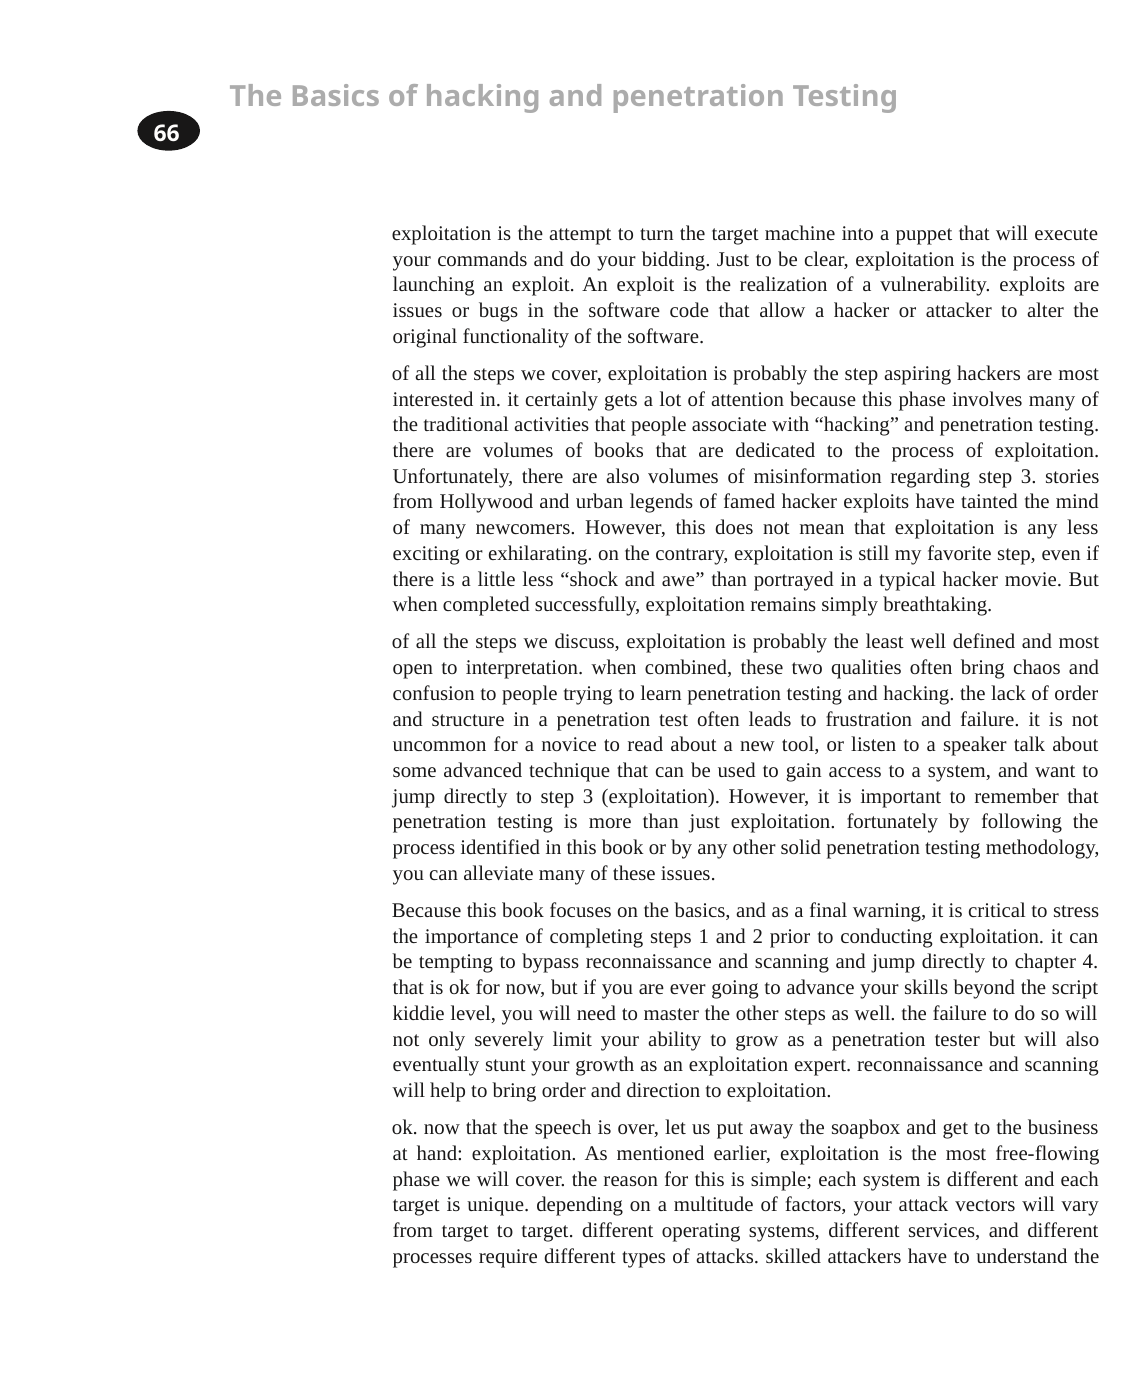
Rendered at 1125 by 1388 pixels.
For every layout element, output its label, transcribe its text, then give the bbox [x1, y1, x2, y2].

text of all the steps we discuss, exploitation is probably the least well defined and most open to interpretation. when combined, these two qualities often bring chaos and confusion to people trying to learn penetration testing and hacking. the lack of order and structure in a penetration test often leads to frustration and failure. it is not uncommon for a novice to read about a new tool, or listen to a speaker talk about some advanced technique that can be used to gain access to a system, and want to jump directly to step 3 (exploitation). However, it is important to remember that penetration testing is more than just exploitation. fortunately by following the process identified in this book or by any other solid penetration testing methodology, you can alleviate many of these issues. [392, 629, 1100, 885]
text exploitation is the attempt to turn the target machine into a puppet that will execute your commands and do your bidding. Just to be clear, exploitation is the process of launching an exploit. An exploit is the realization of a vulnerability. exploits are issues or bugs in the software code that allow a hacker or attacker to alter the original functionality of the software. [392, 221, 1100, 348]
subtitle 66 [153, 117, 924, 148]
text of all the steps we cover, exploitation is probably the step aspiring hackers are most interested in. it certainly gets a lot of attention because this phase involves many of the traditional activities that people associate with “hacking” and penetration testing. there are volumes of books that are dedicated to the process of exploitation. Unfortunately, there are also volumes of misinformation regarding step 3. stories from Hollywood and urban legends of famed hacker exploits have tainted the mind of many newcomers. However, this does not mean that exploitation is any less exciting or exhilarating. on the contrary, exploitation is still my favorite step, even if there is a little less “shock and awe” than portrayed in a typical hacker movie. But when completed successfully, exploitation remains simply breathtaking. [392, 361, 1100, 616]
text Because this book focuses on the basics, and as a final warning, it is critical to stress the importance of completing steps 1 and 2 prior to conducting exploitation. it can be tempting to bypass reconnaissance and scanning and jump directly to chapter 4. that is ok for now, but if you are ever going to advance your skills beyond the script kiddie level, you will need to master the other steps as well. the failure to do so will not only severely limit your ability to grow as a penetration tester but will also eventually stunt your growth as an exploitation expert. reconnaissance and scanning will help to bring order and direction to exploitation. [392, 898, 1100, 1102]
